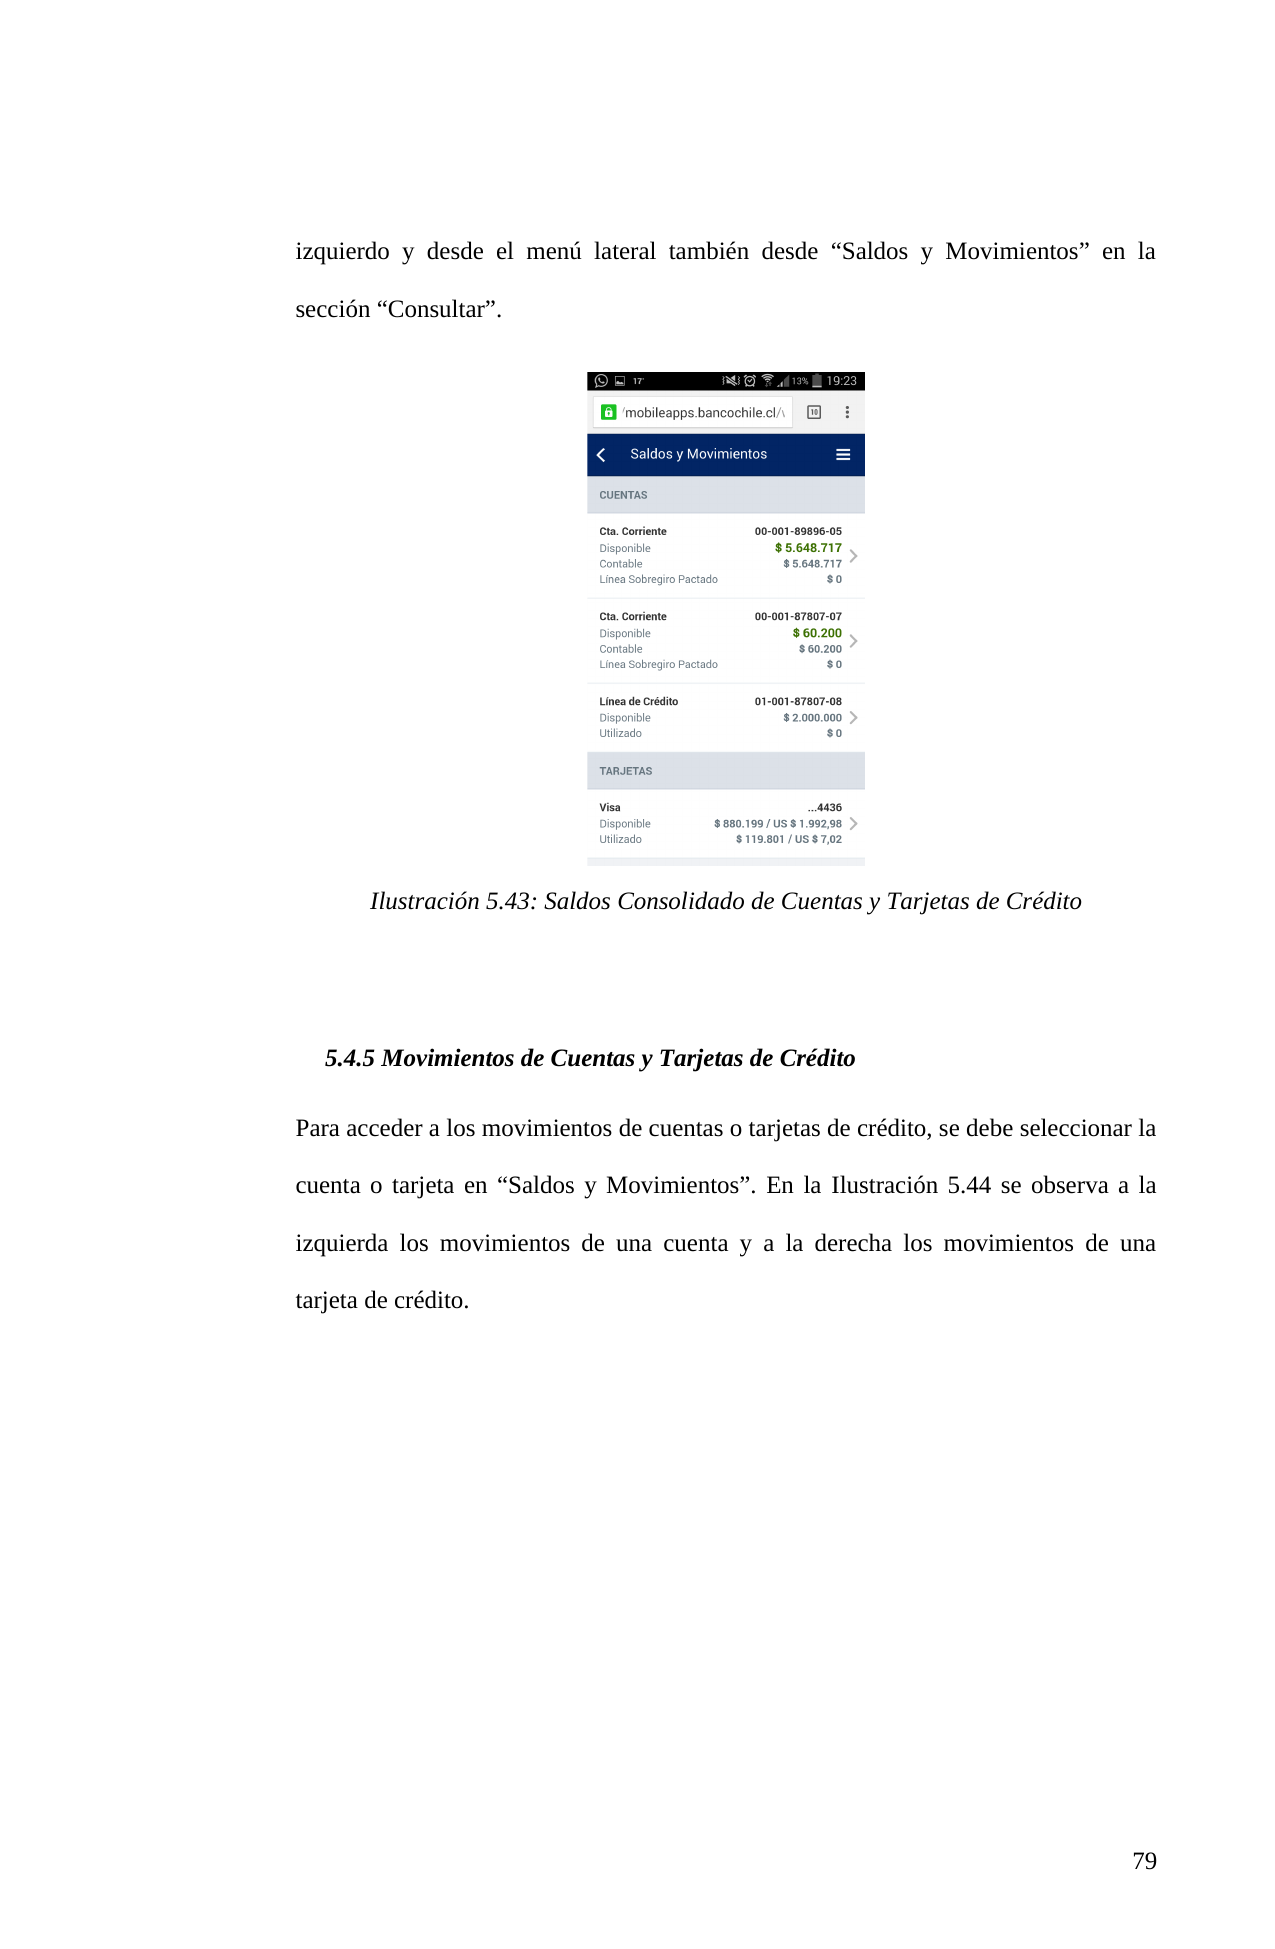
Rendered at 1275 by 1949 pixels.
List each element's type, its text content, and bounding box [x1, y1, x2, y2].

picture [587, 372, 865, 866]
subtitle Movimientos de Cuentas y Tarjetas de Crédito [325, 1043, 1157, 1072]
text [295, 236, 1157, 322]
